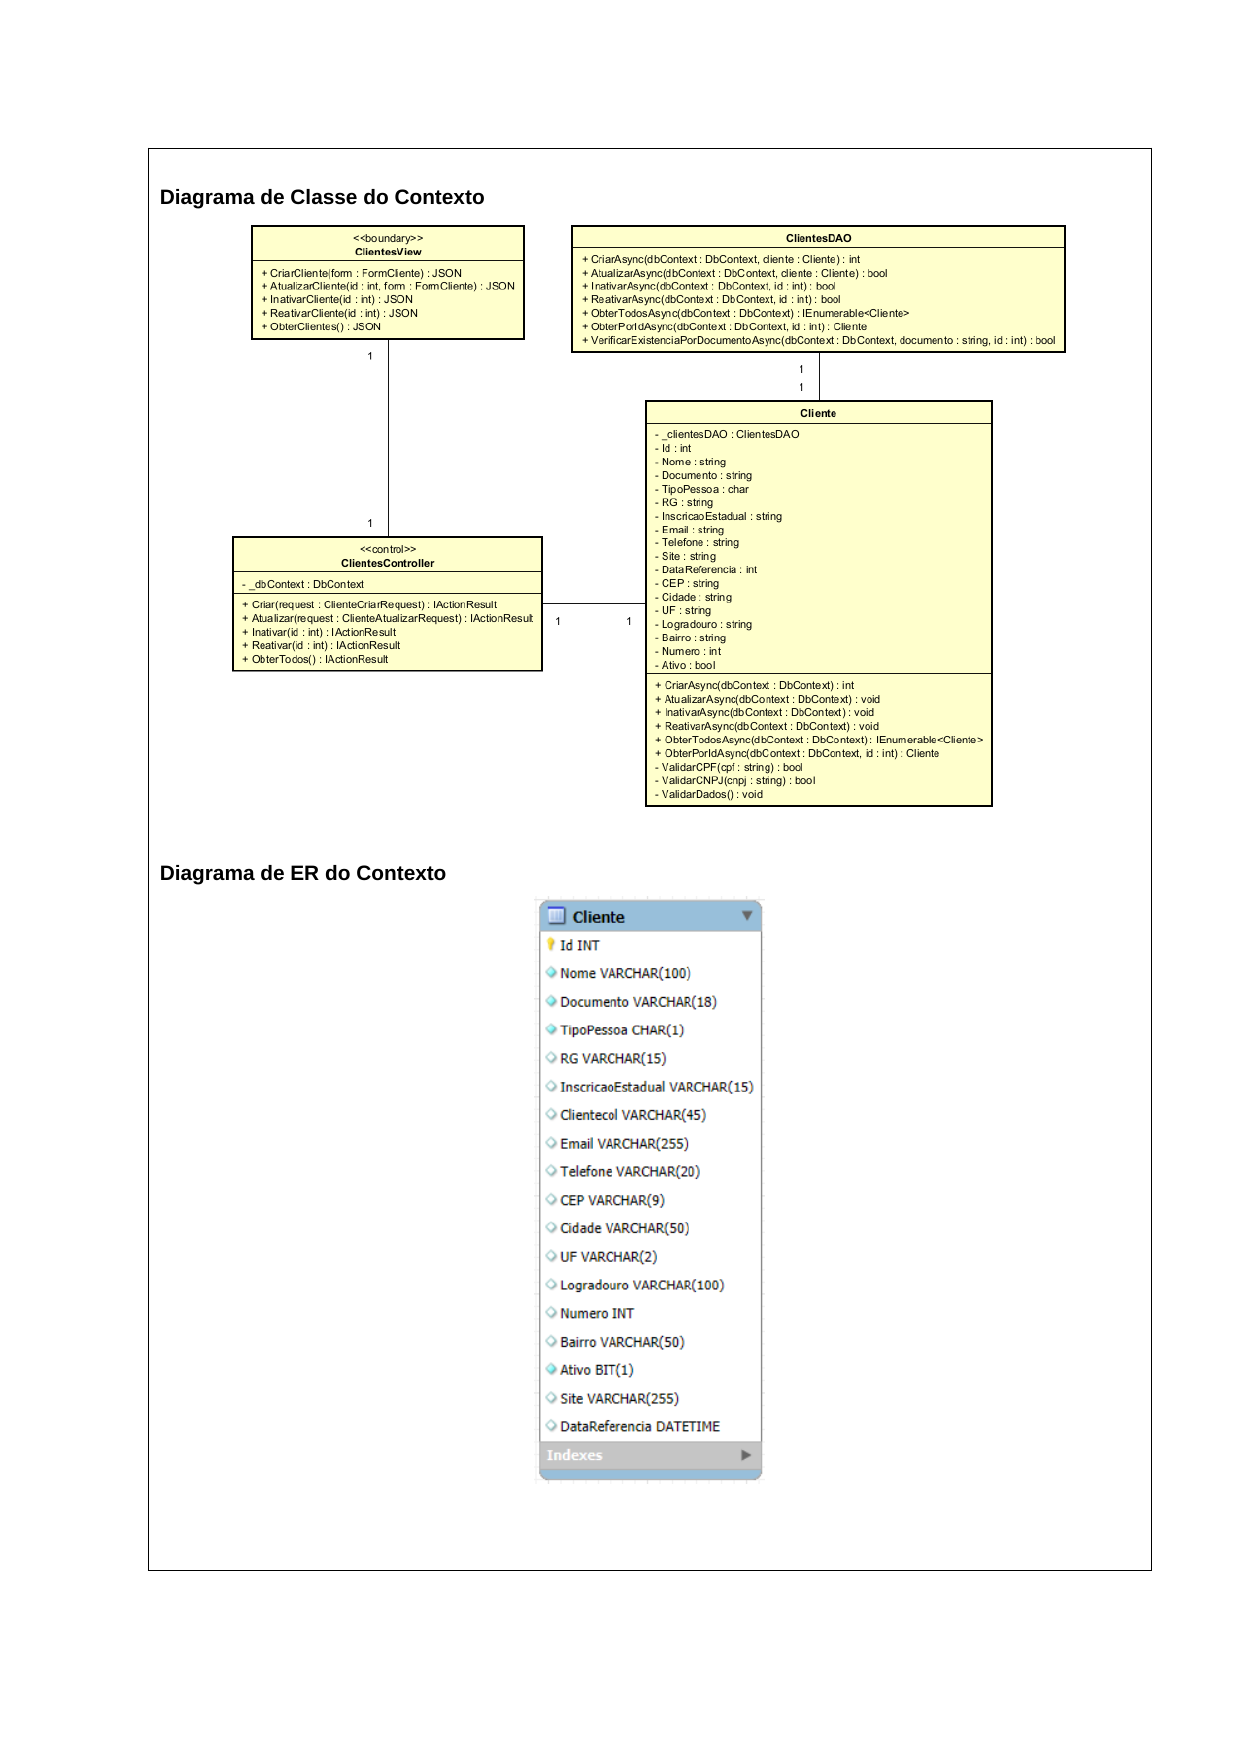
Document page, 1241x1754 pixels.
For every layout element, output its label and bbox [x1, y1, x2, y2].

picture [534, 896, 765, 1484]
table_cell [149, 149, 1151, 1570]
picture [229, 220, 1070, 811]
